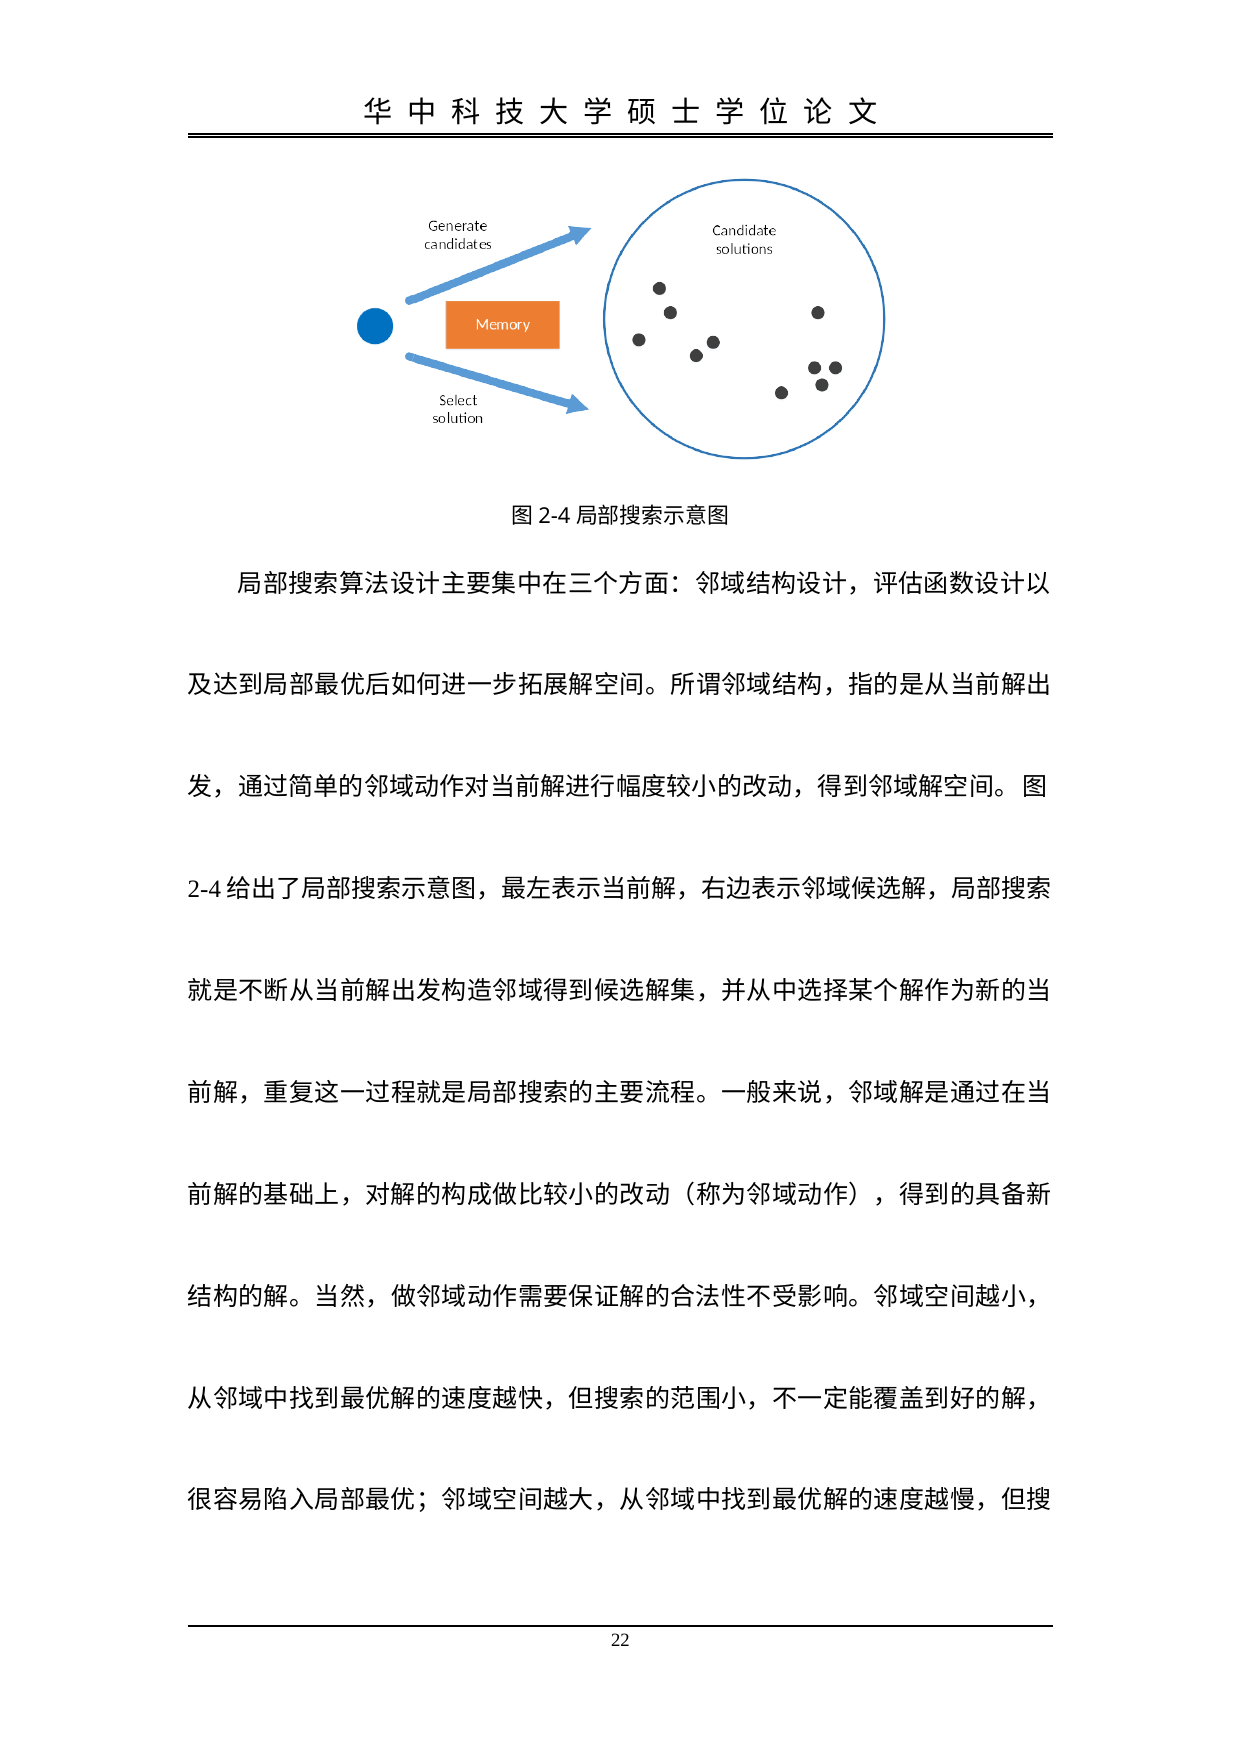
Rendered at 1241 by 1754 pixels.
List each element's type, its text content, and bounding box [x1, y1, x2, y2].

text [187, 547, 1053, 1532]
text 图 2-4 局部搜索示意图 [187, 497, 1053, 531]
